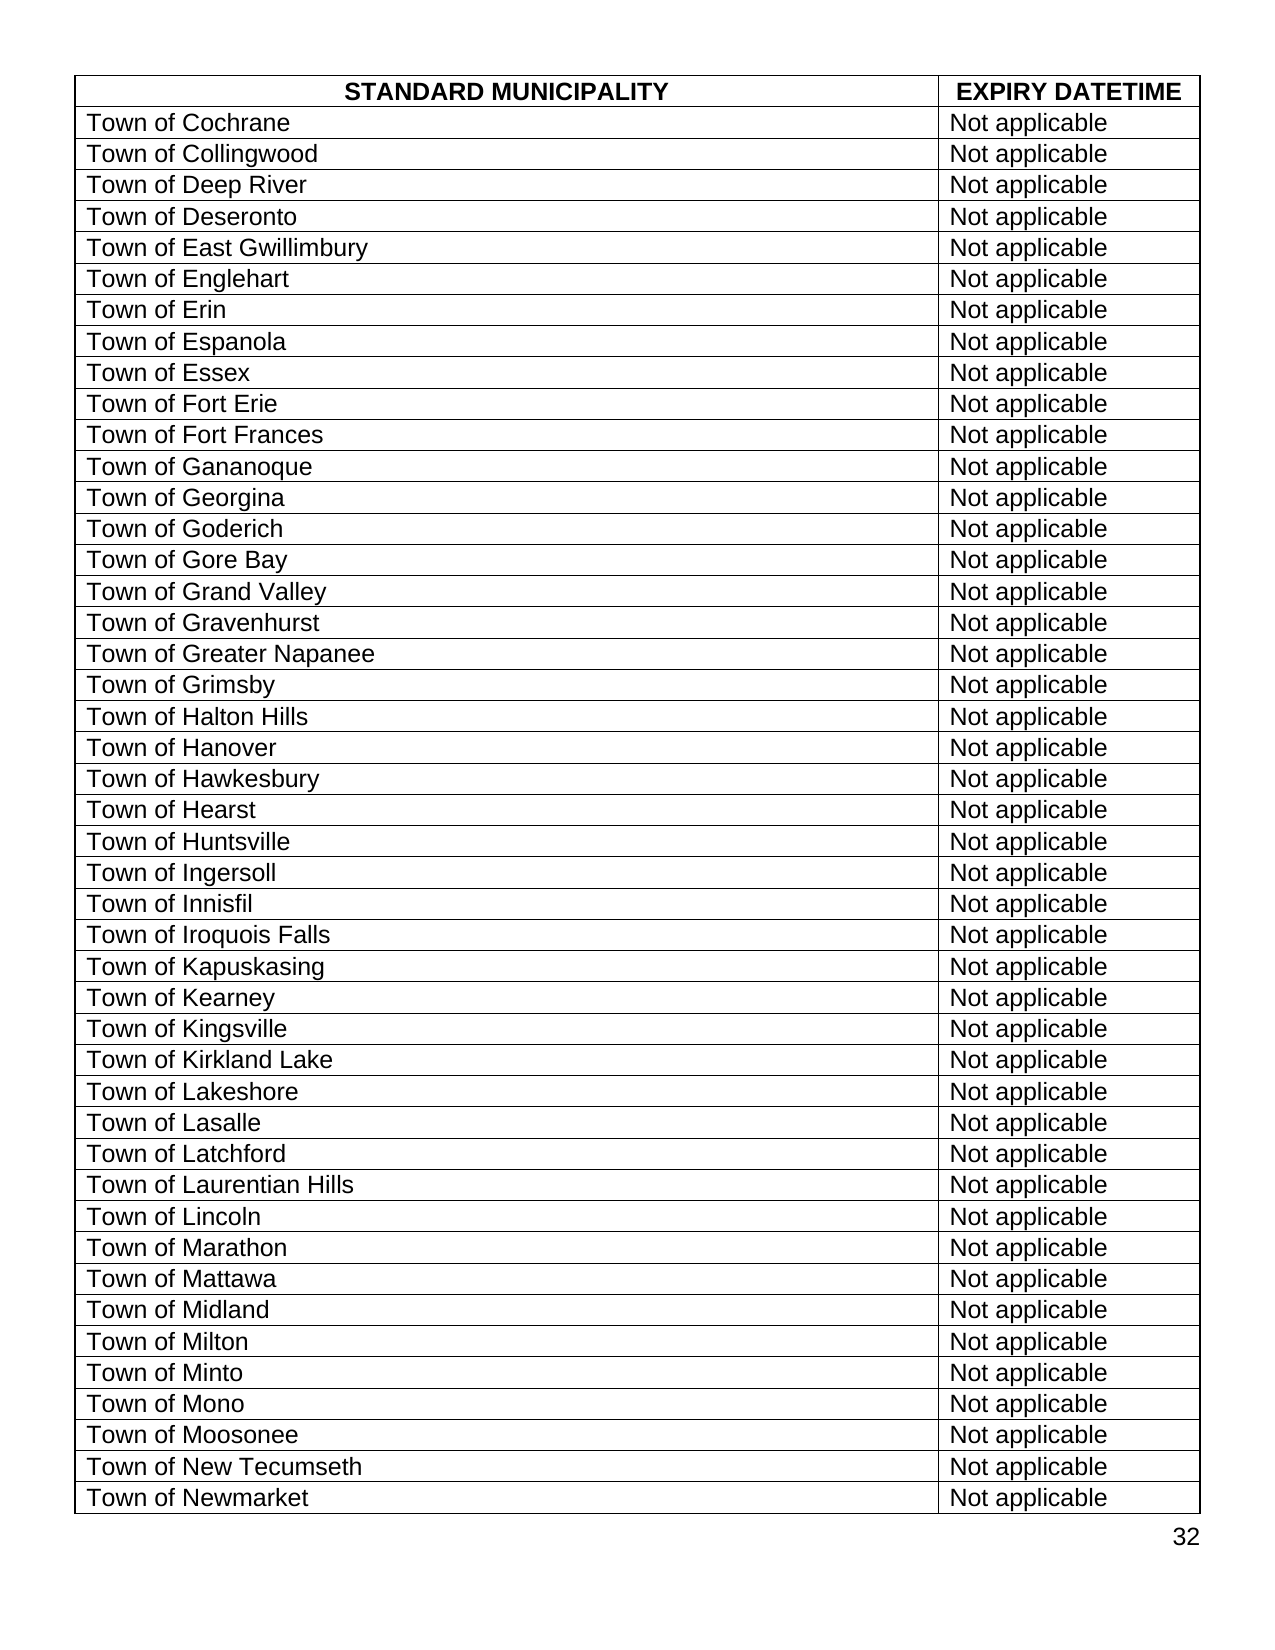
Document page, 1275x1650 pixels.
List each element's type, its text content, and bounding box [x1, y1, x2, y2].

table_cell Not applicable [939, 264, 1199, 294]
table_cell Town of Kingsville [76, 1014, 938, 1044]
table_cell Not applicable [939, 1045, 1199, 1075]
table_cell Not applicable [939, 232, 1199, 262]
table_header STANDARD MUNICIPALITY [76, 76, 938, 106]
table_cell Town of Gananoque [76, 451, 938, 481]
table_cell Town of Georgina [76, 482, 938, 512]
table_cell Not applicable [939, 951, 1199, 981]
table_cell Not applicable [939, 826, 1199, 856]
table_cell Not applicable [939, 1139, 1199, 1169]
table_cell Town of Gore Bay [76, 545, 938, 575]
table_cell Town of Deseronto [76, 201, 938, 231]
table_cell Not applicable [939, 576, 1199, 606]
table_cell Town of Milton [76, 1326, 938, 1356]
table_cell Not applicable [939, 889, 1199, 919]
table_cell Town of Lasalle [76, 1107, 938, 1137]
table_cell Not applicable [939, 795, 1199, 825]
table_cell Town of Hawkesbury [76, 764, 938, 794]
table_cell Not applicable [939, 170, 1199, 200]
table_cell Town of Huntsville [76, 826, 938, 856]
table_cell Town of Greater Napanee [76, 639, 938, 669]
table_cell Town of Hanover [76, 732, 938, 762]
table_cell Town of Essex [76, 357, 938, 387]
table_cell Town of Englehart [76, 264, 938, 294]
table_cell Not applicable [939, 1389, 1199, 1419]
table_cell Town of Lakeshore [76, 1076, 938, 1106]
table_cell Not applicable [939, 1451, 1199, 1481]
table_cell Town of Espanola [76, 326, 938, 356]
table_cell Town of Moosonee [76, 1420, 938, 1450]
table_cell Not applicable [939, 764, 1199, 794]
table_cell Not applicable [939, 1482, 1199, 1512]
table_cell Not applicable [939, 920, 1199, 950]
table_cell Town of Mono [76, 1389, 938, 1419]
table_cell Not applicable [939, 607, 1199, 637]
table_cell Town of Iroquois Falls [76, 920, 938, 950]
table_cell Not applicable [939, 107, 1199, 137]
table_cell Not applicable [939, 701, 1199, 731]
table_cell Not applicable [939, 1232, 1199, 1262]
table_cell Not applicable [939, 982, 1199, 1012]
table_cell Not applicable [939, 857, 1199, 887]
table_cell Town of Newmarket [76, 1482, 938, 1512]
table_cell Town of Laurentian Hills [76, 1170, 938, 1200]
table_cell Town of Kirkland Lake [76, 1045, 938, 1075]
table_cell Not applicable [939, 389, 1199, 419]
table_cell Not applicable [939, 1264, 1199, 1294]
table_cell Not applicable [939, 1014, 1199, 1044]
table_cell Not applicable [939, 1357, 1199, 1387]
table_cell Town of Goderich [76, 514, 938, 544]
table_cell Not applicable [939, 732, 1199, 762]
table_cell Not applicable [939, 139, 1199, 169]
table_cell Town of Latchford [76, 1139, 938, 1169]
table_cell Town of Midland [76, 1295, 938, 1325]
table_cell Not applicable [939, 420, 1199, 450]
table_cell Town of East Gwillimbury [76, 232, 938, 262]
table_cell Town of Deep River [76, 170, 938, 200]
table_cell Town of Marathon [76, 1232, 938, 1262]
table_cell Not applicable [939, 1326, 1199, 1356]
table_cell Town of Fort Frances [76, 420, 938, 450]
table_cell Town of Kapuskasing [76, 951, 938, 981]
table_cell Not applicable [939, 326, 1199, 356]
table_cell Not applicable [939, 1170, 1199, 1200]
table_cell Not applicable [939, 482, 1199, 512]
table_cell Not applicable [939, 451, 1199, 481]
table_cell Town of Grand Valley [76, 576, 938, 606]
table_cell Not applicable [939, 545, 1199, 575]
table_cell Town of Mattawa [76, 1264, 938, 1294]
table_header EXPIRY DATETIME [939, 76, 1199, 106]
table_cell Town of Hearst [76, 795, 938, 825]
table_cell Not applicable [939, 357, 1199, 387]
table_cell Not applicable [939, 1201, 1199, 1231]
table_cell Not applicable [939, 639, 1199, 669]
table_cell Town of Collingwood [76, 139, 938, 169]
table_cell Town of Kearney [76, 982, 938, 1012]
table_cell Not applicable [939, 514, 1199, 544]
table_cell Not applicable [939, 1420, 1199, 1450]
table_cell Town of Fort Erie [76, 389, 938, 419]
table_cell Not applicable [939, 1295, 1199, 1325]
table_cell Town of Cochrane [76, 107, 938, 137]
table_cell Town of Innisfil [76, 889, 938, 919]
table_cell Not applicable [939, 1076, 1199, 1106]
table_cell Town of Erin [76, 295, 938, 325]
table_cell Town of Ingersoll [76, 857, 938, 887]
table_cell Town of Gravenhurst [76, 607, 938, 637]
table_cell Town of Lincoln [76, 1201, 938, 1231]
table_cell Town of Halton Hills [76, 701, 938, 731]
table_cell Not applicable [939, 295, 1199, 325]
table_cell Town of New Tecumseth [76, 1451, 938, 1481]
table_cell Not applicable [939, 1107, 1199, 1137]
table_cell Town of Minto [76, 1357, 938, 1387]
table_cell Not applicable [939, 201, 1199, 231]
table_cell Town of Grimsby [76, 670, 938, 700]
table_cell Not applicable [939, 670, 1199, 700]
